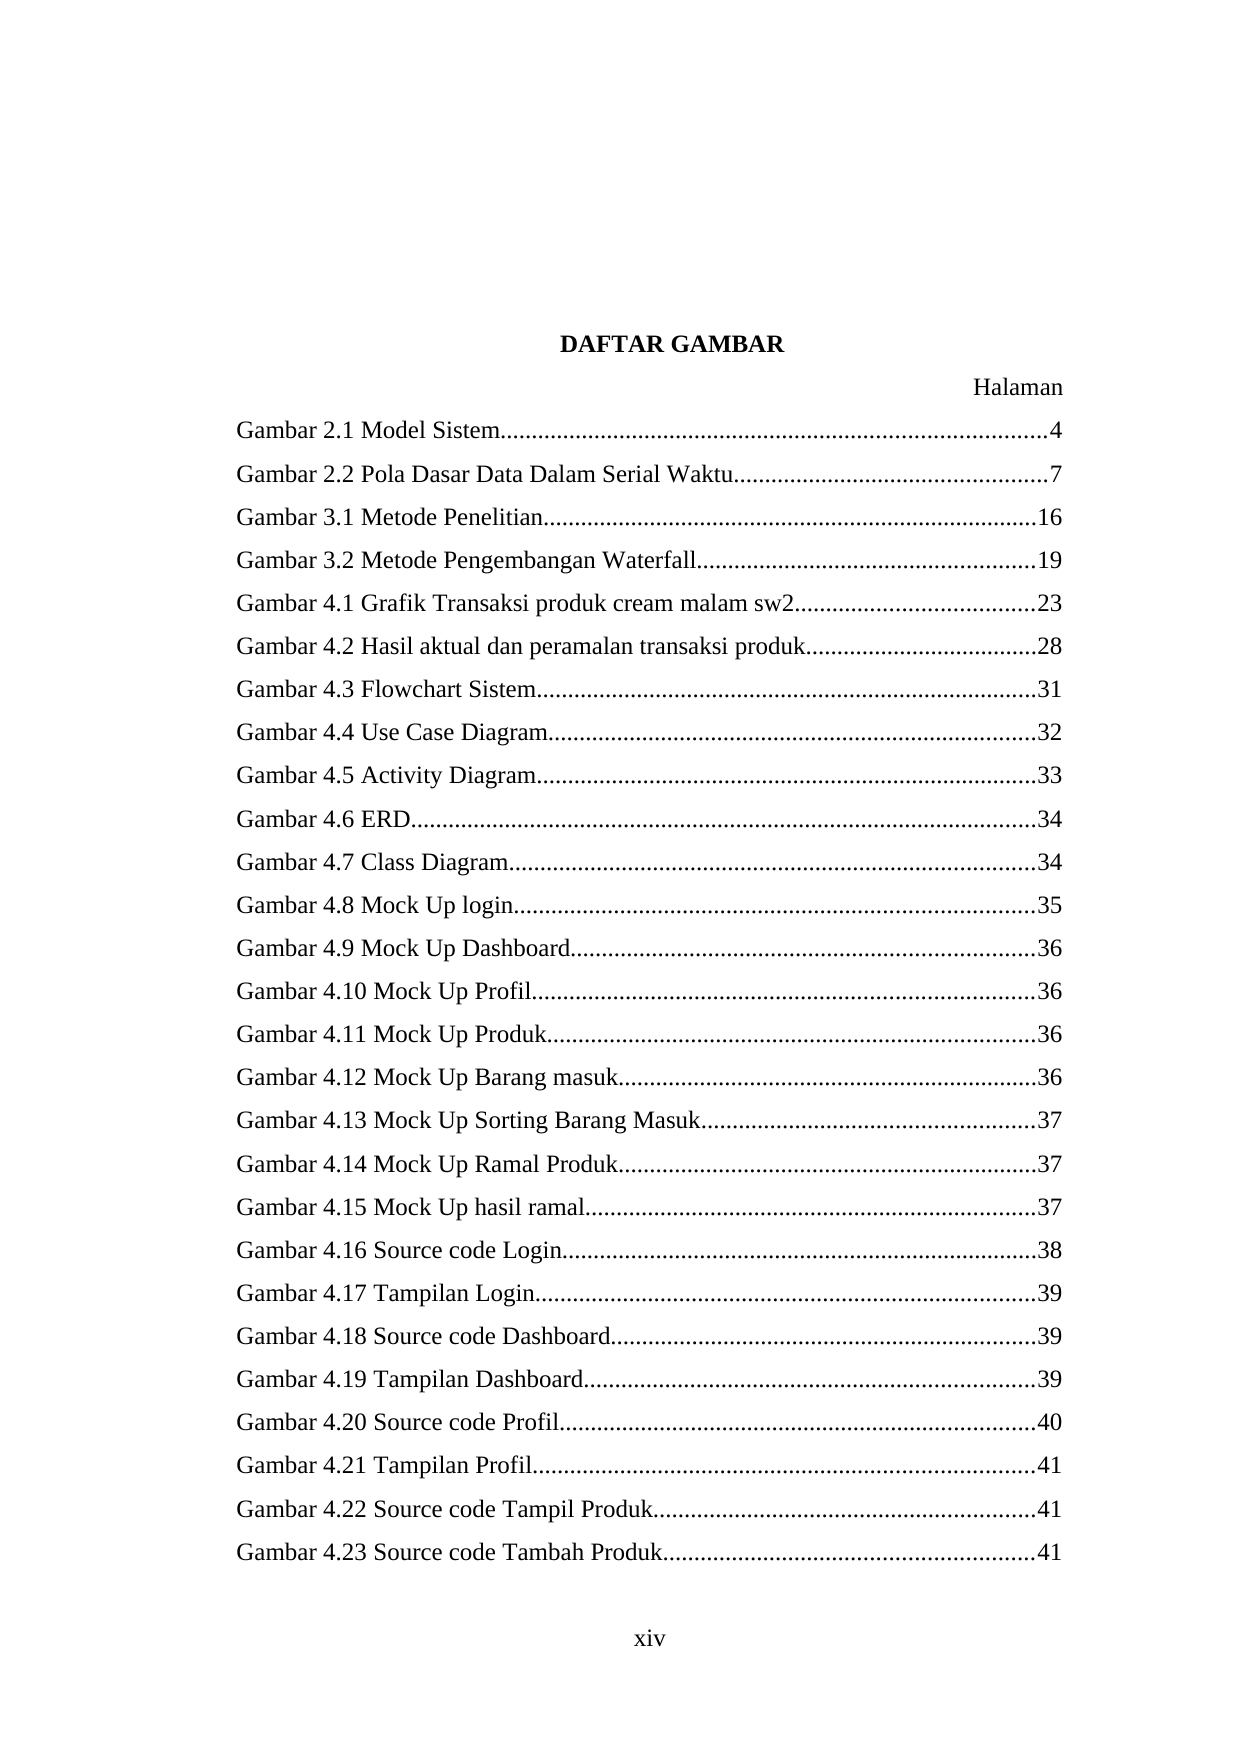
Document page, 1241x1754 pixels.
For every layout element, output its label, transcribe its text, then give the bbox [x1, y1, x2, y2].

text Gambar 4.11 Mock Up Produk 36 [236, 1019, 1063, 1048]
text Gambar 3.2 Metode Pengembangan Waterfall 19 [236, 545, 1063, 574]
text Gambar 4.5 Activity Diagram 33 [236, 761, 1063, 789]
text Gambar 4.8 Mock Up login 35 [236, 890, 1063, 919]
text Gambar 4.12 Mock Up Barang masuk 36 [236, 1062, 1063, 1091]
text Gambar 4.15 Mock Up hasil ramal 37 [236, 1192, 1063, 1221]
subtitle DAFTAR GAMBAR [281, 329, 1063, 358]
text Gambar 4.16 Source code Login 38 [236, 1235, 1063, 1264]
text Gambar 4.6 ERD 34 [236, 804, 1063, 832]
text Gambar 3.1 Metode Penelitian 16 [236, 502, 1063, 531]
text Gambar 4.2 Hasil aktual dan peramalan transaksi produk 28 [236, 631, 1063, 660]
text Gambar 4.14 Mock Up Ramal Produk 37 [236, 1149, 1063, 1177]
text Gambar 4.7 Class Diagram 34 [236, 847, 1063, 876]
text Gambar 2.2 Pola Dasar Data Dalam Serial Waktu 7 [236, 459, 1063, 487]
text Gambar 4.13 Mock Up Sorting Barang Masuk 37 [236, 1106, 1063, 1134]
text Gambar 4.4 Use Case Diagram 32 [236, 717, 1063, 746]
text Gambar 4.20 Source code Profil 40 [236, 1407, 1063, 1436]
text Gambar 4.17 Tampilan Login 39 [236, 1278, 1063, 1307]
text Gambar 4.1 Grafik Transaksi produk cream malam sw2 23 [236, 588, 1063, 617]
text Gambar 4.22 Source code Tampil Produk 41 [236, 1494, 1063, 1522]
text Gambar 4.23 Source code Tambah Produk 41 [236, 1537, 1063, 1566]
text Gambar 4.18 Source code Dashboard 39 [236, 1321, 1063, 1350]
text Gambar 4.9 Mock Up Dashboard 36 [236, 933, 1063, 962]
text Gambar 4.3 Flowchart Sistem 31 [236, 674, 1063, 703]
text Gambar 2.1 Model Sistem 4 [236, 416, 1063, 444]
text Gambar 4.21 Tampilan Profil 41 [236, 1451, 1063, 1479]
text Halaman [236, 372, 1063, 401]
text Gambar 4.10 Mock Up Profil 36 [236, 976, 1063, 1005]
text Gambar 4.19 Tampilan Dashboard 39 [236, 1364, 1063, 1393]
